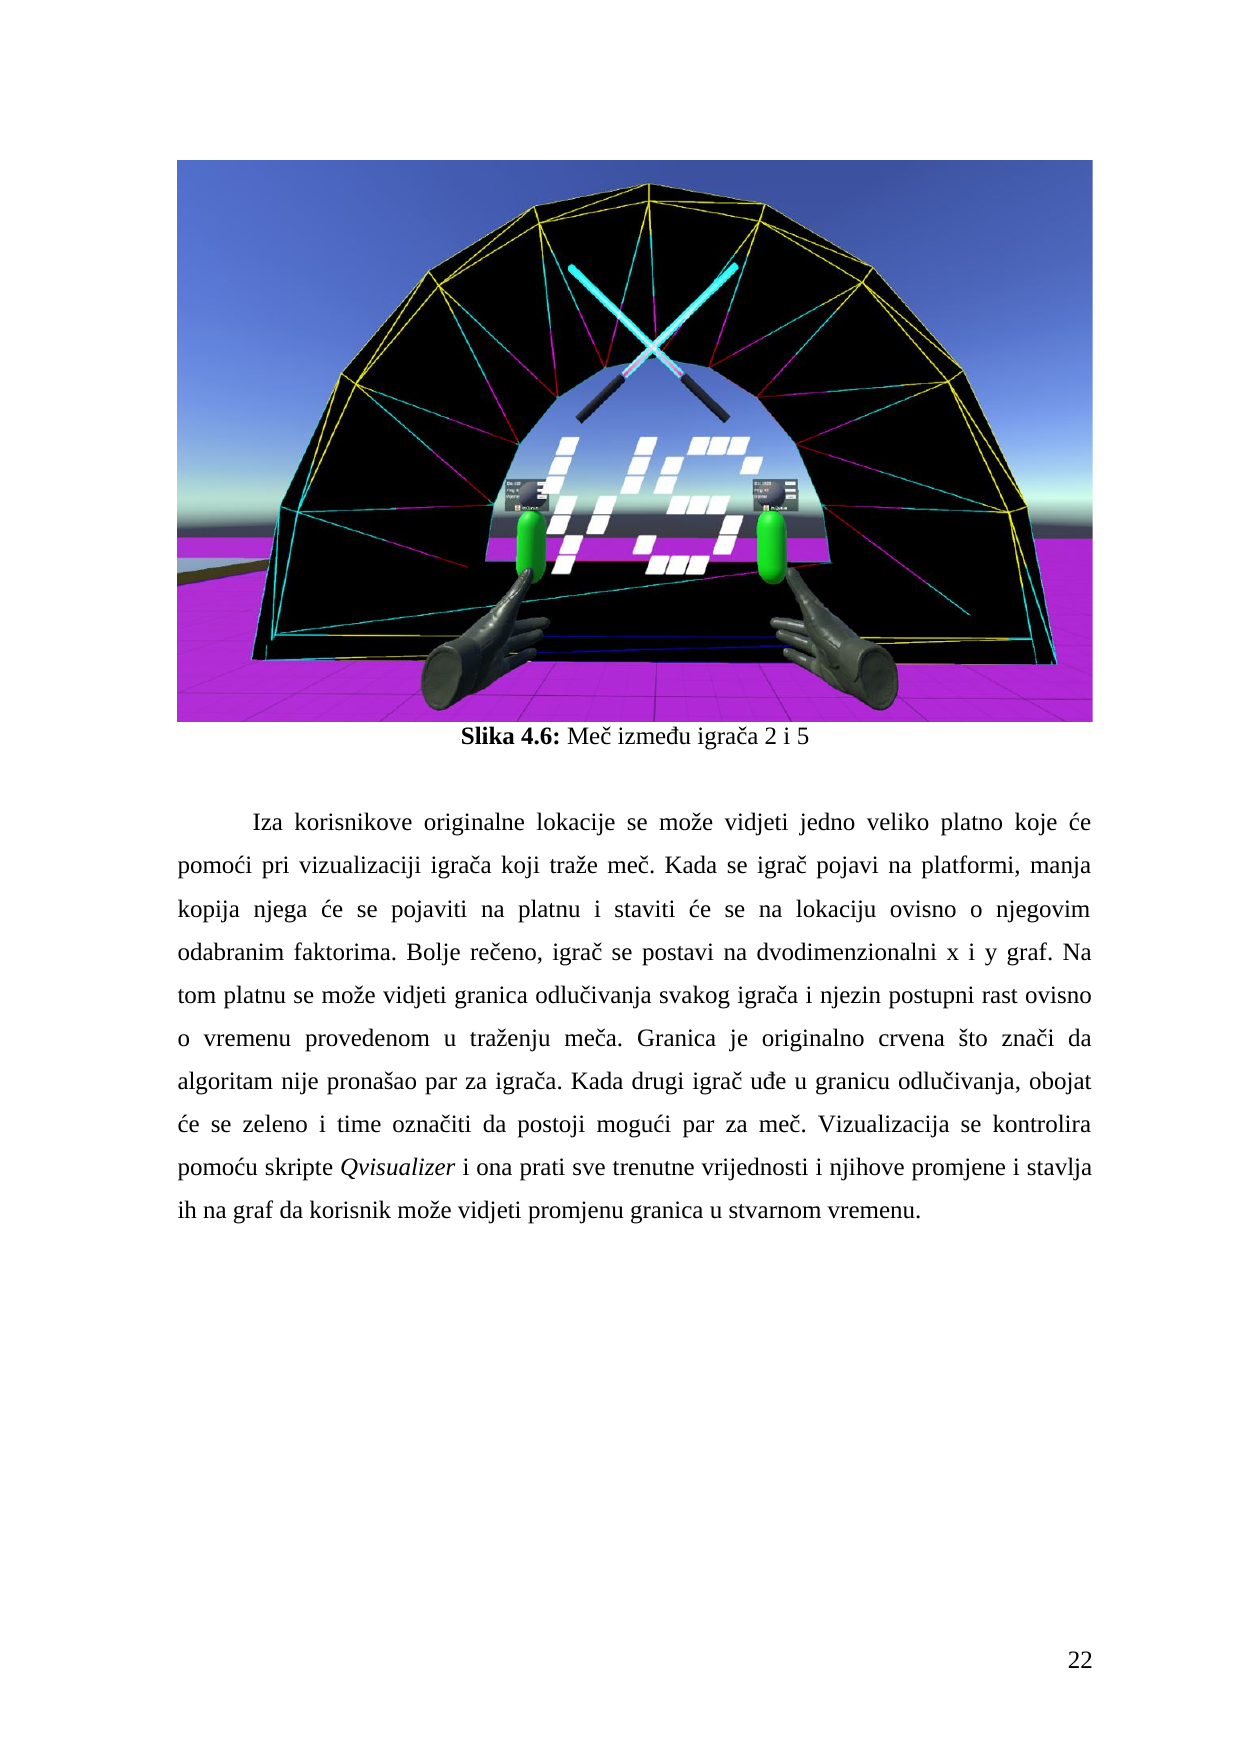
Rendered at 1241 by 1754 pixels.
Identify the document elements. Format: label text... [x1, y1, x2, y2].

text Iza korisnikove originalne lokacije se može vidjeti jedno veliko platno koje će pomoći pri vizualizaciji igrača koji traže meč. Kada se igrač pojavi na platformi, manja kopija njega će se pojaviti na platnu i staviti će se na lokaciju ovisno o njegovim odabranim faktorima. Bolje rečeno, igrač se postavi na dvodimenzionalni x i y graf. Na tom platnu se može vidjeti granica odlučivanja svakog igrača i njezin postupni rast ovisno o vremenu provedenom u traženju meča. Granica je originalno crvena što znači da algoritam nije pronašao par za igrača. Kada drugi igrač uđe u granicu odlučivanja, obojat će se zeleno i time označiti da postoji mogući par za meč. Vizualizacija se kontrolira pomoću skripte Qvisualizer i ona prati sve trenutne vrijednosti i njihove promjene i stavlja ih na graf da korisnik može vidjeti promjenu granica u stvarnom vremenu. [177, 807, 1092, 1224]
picture [177, 160, 1093, 722]
